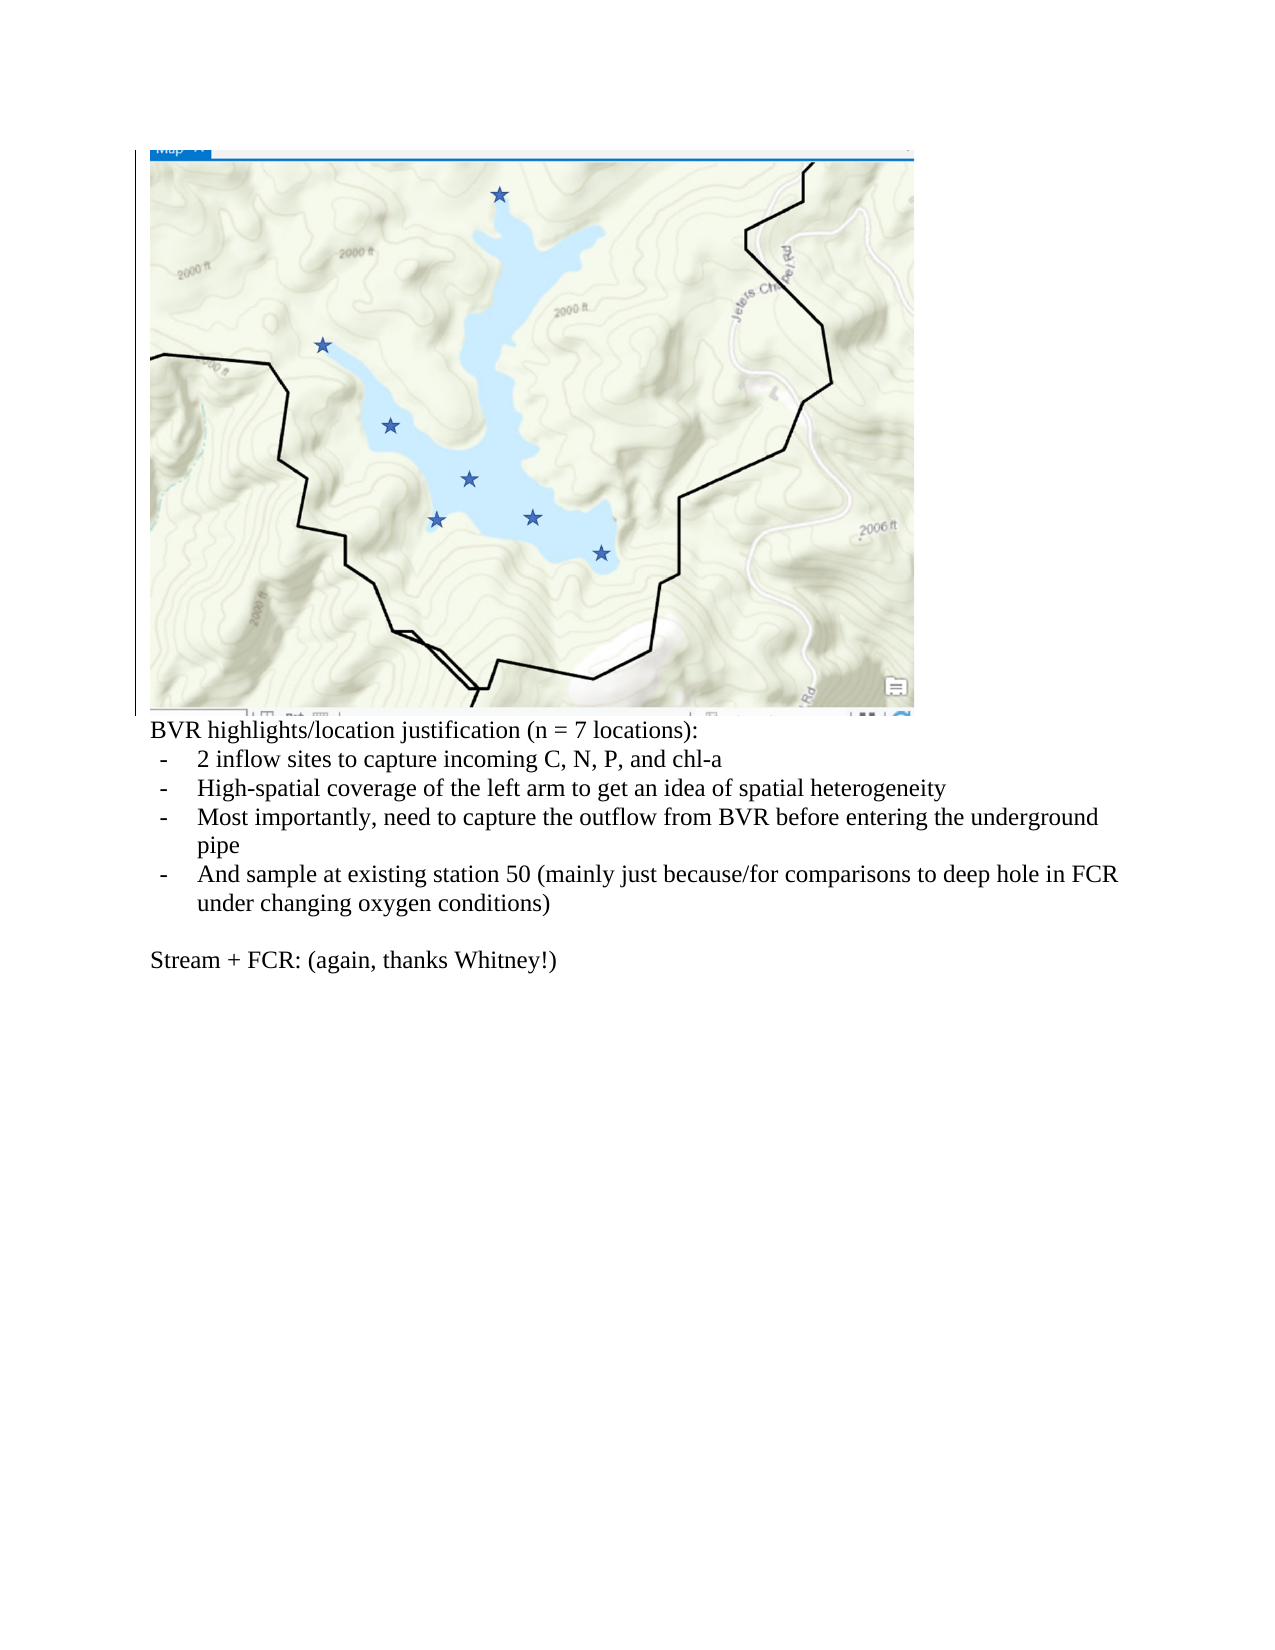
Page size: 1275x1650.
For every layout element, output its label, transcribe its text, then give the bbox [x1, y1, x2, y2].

text BVR highlights/location justification (n = 7 locations): [150, 716, 1125, 744]
list Most importantly, need to capture the outflow from BVR before entering the underground pipe [159, 802, 1125, 859]
list And sample at existing station 50 (mainly just because/for comparisons to deep hole in FCR under changing oxygen conditions) [159, 859, 1125, 917]
list High-spatial coverage of the left arm to get an idea of spatial heterogeneity [159, 773, 1125, 802]
picture [150, 150, 915, 716]
list 2 inflow sites to capture incoming C, N, P, and chl-a [159, 744, 1125, 773]
text Stream + FCR: (again, thanks Whitney!) [150, 946, 1125, 974]
